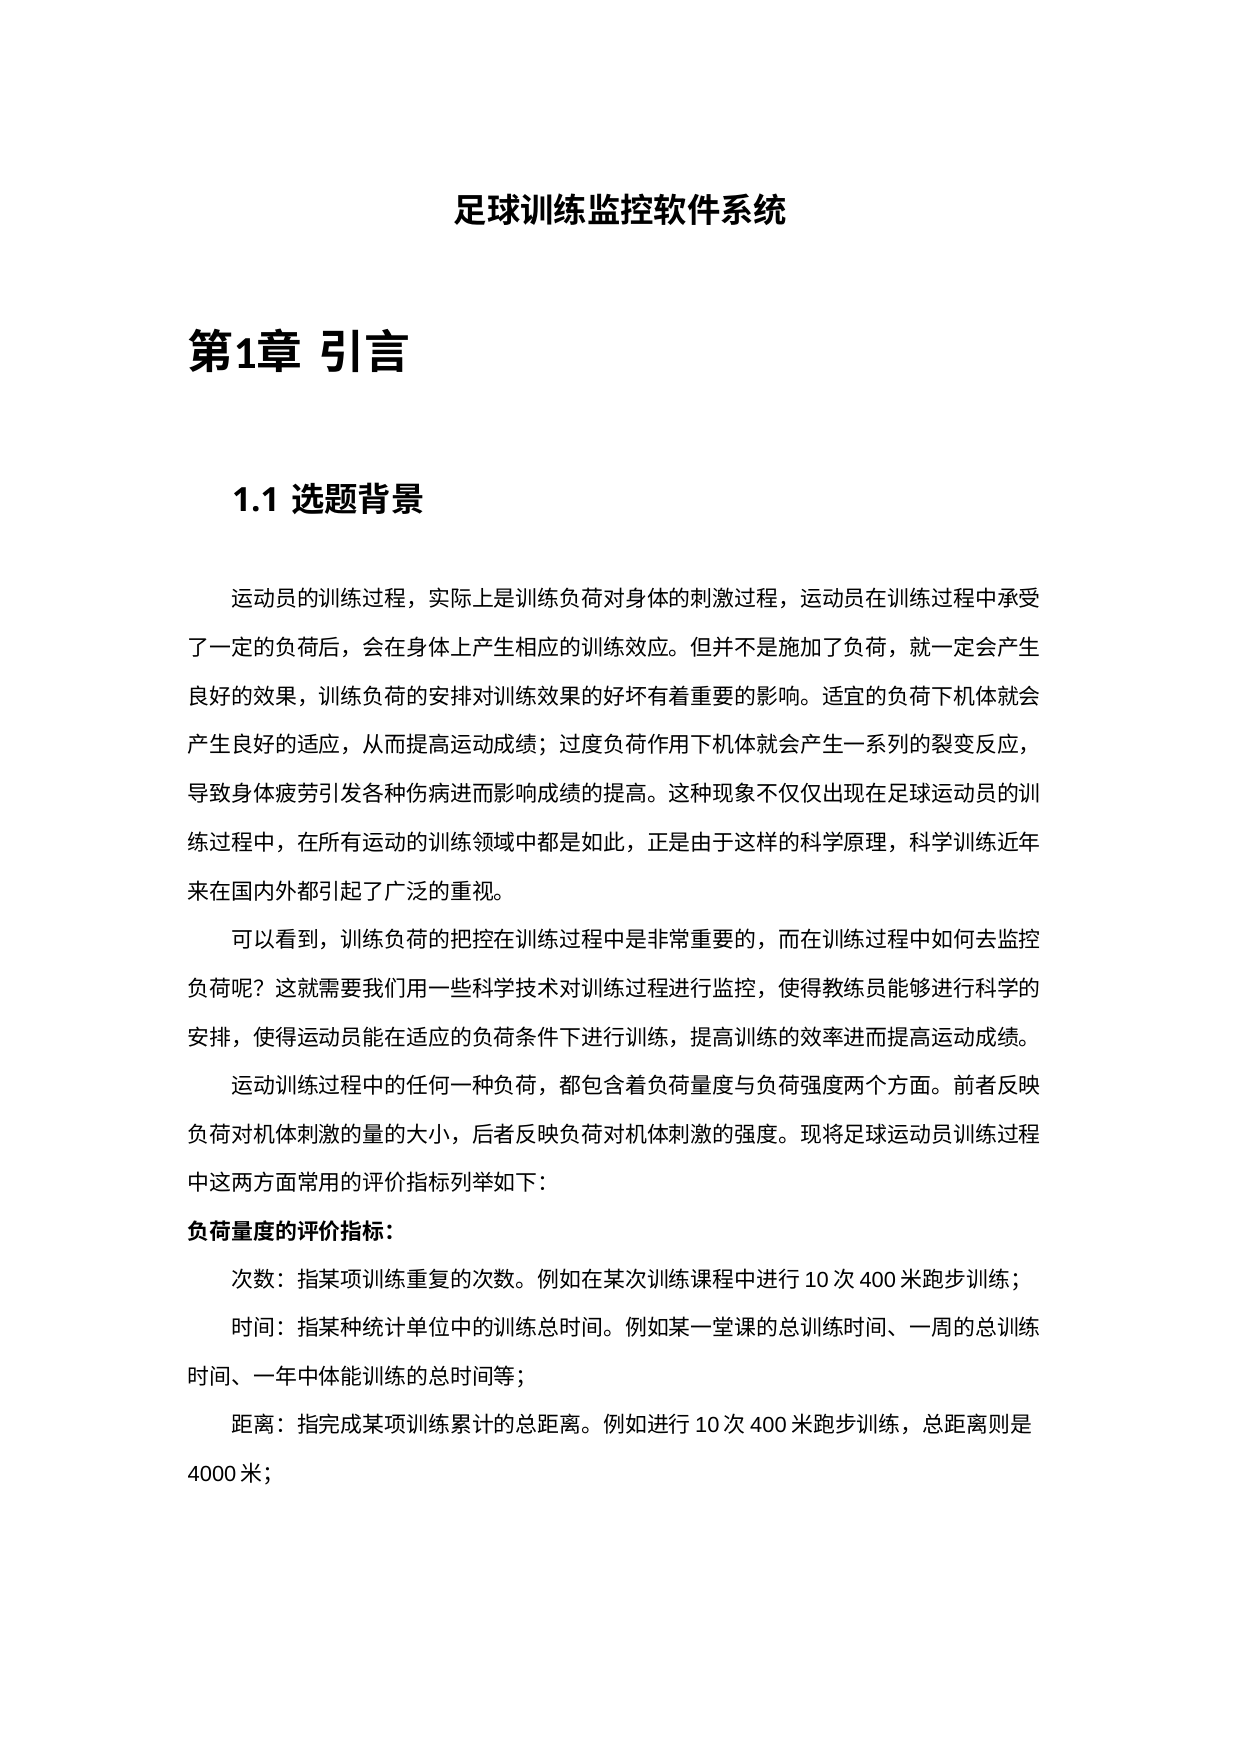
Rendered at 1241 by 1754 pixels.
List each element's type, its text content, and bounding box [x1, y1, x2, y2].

subtitle 选题背景 [232, 464, 1053, 529]
text 运动员的训练过程，实际上是训练负荷对身体的刺激过程，运动员在训练过程中承受了一定的负荷后，会在身体上产生相应的训练效应。但并不是施加了负荷，就一定会产生良好的效果，训练负荷的安排对训练效果的好坏有着重要的影响。适宜的负荷下机体就会产生良好的适应，从而提高运动成绩；过度负荷作用下机体就会产生一系列的裂变反应，导致身体疲劳引发各种伤病进而影响成绩的提高。这种现象不仅仅出现在足球运动员的训练过程中，在所有运动的训练领域中都是如此，正是由于这样的科学原理，科学训练近年来在国内外都引起了广泛的重视。 [187, 581, 1053, 906]
text 可以看到，训练负荷的把控在训练过程中是非常重要的，而在训练过程中如何去监控负荷呢？这就需要我们用一些科学技术对训练过程进行监控，使得教练员能够进行科学的安排，使得运动员能在适应的负荷条件下进行训练，提高训练的效率进而提高运动成绩。 [187, 922, 1053, 1052]
text 距离：指完成某项训练累计的总距离。例如进行10次400米跑步训练，总距离则是4000米； [187, 1407, 1053, 1488]
subtitle 引言 [187, 299, 1053, 397]
title 足球训练监控软件系统 [187, 175, 1053, 240]
text 时间：指某种统计单位中的训练总时间。例如某一堂课的总训练时间、一周的总训练时间、一年中体能训练的总时间等； [187, 1310, 1053, 1391]
text 次数：指某项训练重复的次数。例如在某次训练课程中进行10次400米跑步训练； [187, 1262, 1053, 1294]
text 负荷量度的评价指标： [187, 1213, 1053, 1246]
text 运动训练过程中的任何一种负荷，都包含着负荷量度与负荷强度两个方面。前者反映负荷对机体刺激的量的大小，后者反映负荷对机体刺激的强度。现将足球运动员训练过程中这两方面常用的评价指标列举如下： [187, 1067, 1053, 1197]
